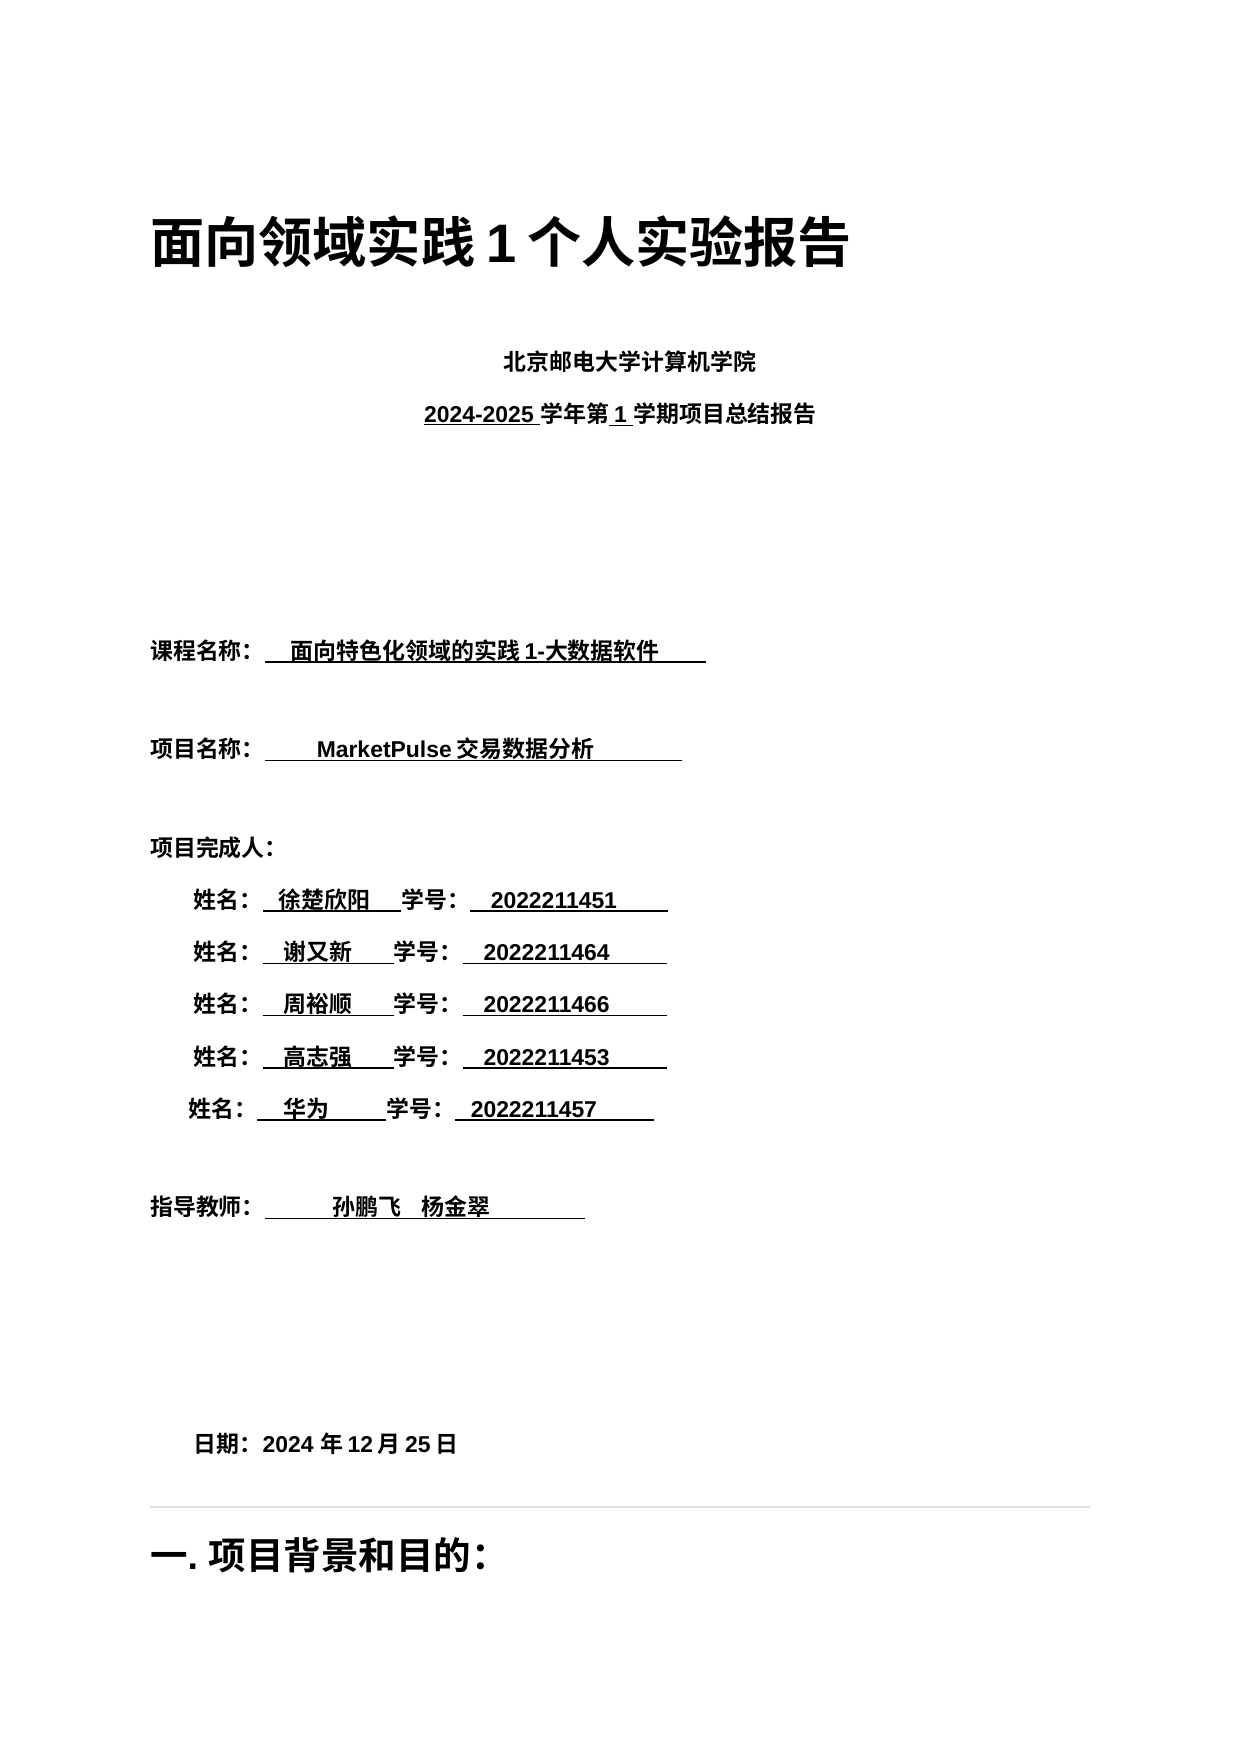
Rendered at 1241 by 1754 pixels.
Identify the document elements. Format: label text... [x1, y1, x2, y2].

text 2024-2025 学年第 1 学期项目总结报告 [150, 396, 1090, 429]
text 指导教师： 孙鹏飞 杨金翠 [150, 1189, 1090, 1222]
text 姓名： 周裕顺 学号： 2022211466 [150, 986, 1090, 1019]
text 课程名称： 面向特色化领域的实践1-大数据软件 [150, 633, 1090, 666]
text 北京邮电大学计算机学院 [150, 344, 1090, 377]
text 面向领域实践1个人实验报告 [150, 200, 1090, 278]
text 日期：2024 年12月25日 [150, 1426, 1090, 1459]
text 姓名： 高志强 学号： 2022211453 [150, 1039, 1090, 1072]
text 项目完成人： [150, 829, 1090, 863]
text 姓名： 徐楚欣阳 学号： 2022211451 [150, 882, 1090, 915]
text 姓名： 谢又新 学号： 2022211464 [150, 934, 1090, 967]
text 姓名： 华为 学号： 2022211457 [150, 1091, 1090, 1124]
text 项目名称： MarketPulse交易数据分析 [150, 731, 1090, 764]
